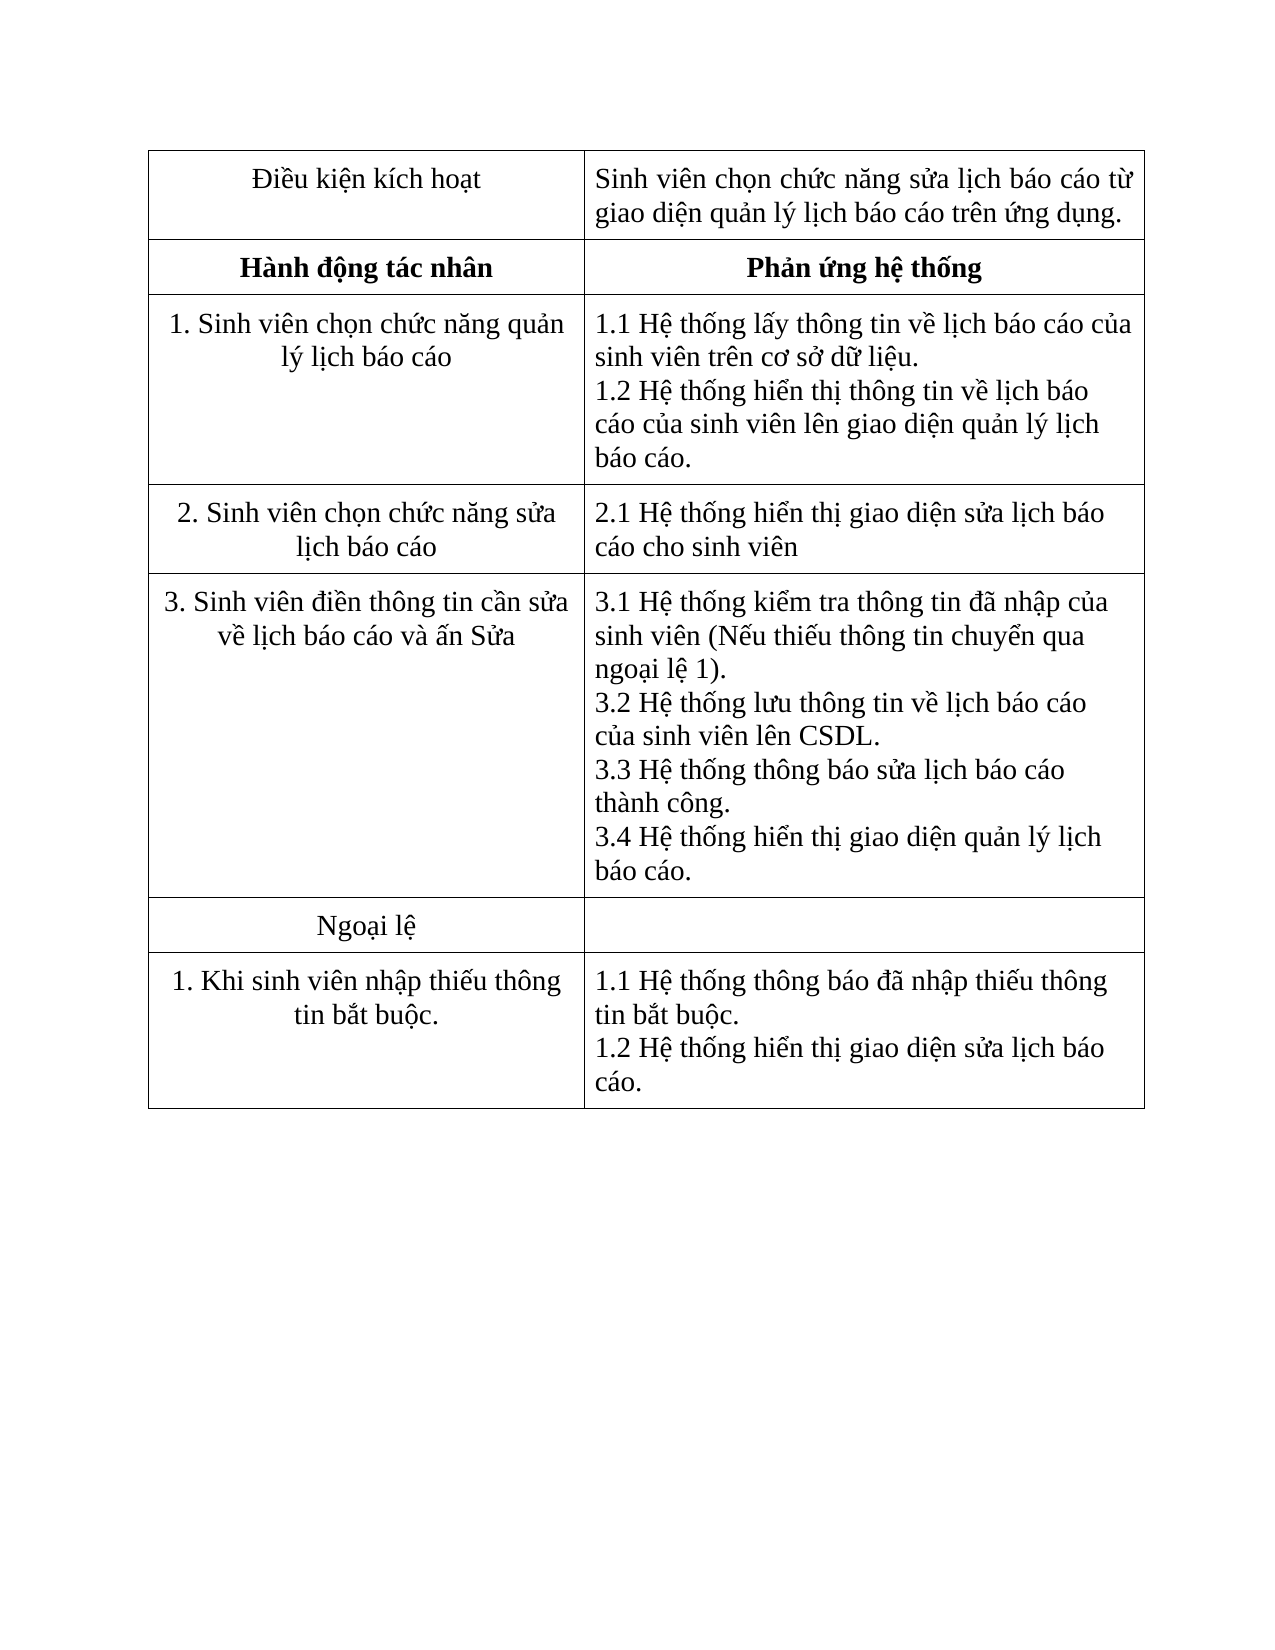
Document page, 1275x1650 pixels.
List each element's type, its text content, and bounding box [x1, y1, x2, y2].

table_cell Sinh viên chọn chức năng sửa lịch báo cáo từ giao diện quản lý lịch báo cáo trên ứng dụng. [585, 151, 1144, 239]
table_cell 1. Sinh viên chọn chức năng quản lý lịch báo cáo [149, 295, 584, 484]
table_cell 2. Sinh viên chọn chức năng sửa lịch báo cáo [149, 485, 584, 573]
table_cell 2.1 Hệ thống hiển thị giao diện sửa lịch báo cáo cho sinh viên [585, 485, 1144, 573]
table_cell 3.1 Hệ thống kiểm tra thông tin đã nhập của sinh viên (Nếu thiếu thông tin chuyển qua ngoại lệ 1). 3.2 Hệ thống lưu thông tin về lịch báo cáo của sinh viên lên CSDL. 3.3 Hệ thống thông báo sửa lịch báo cáo thành công. 3.4 Hệ thống hiển thị giao diện quản lý lịch báo cáo. [585, 574, 1144, 897]
table_cell Ngoại lệ [149, 898, 584, 952]
table_cell Phản ứng hệ thống [585, 240, 1144, 294]
table_cell 3. Sinh viên điền thông tin cần sửa về lịch báo cáo và ấn Sửa [149, 574, 584, 897]
table_cell 1.1 Hệ thống lấy thông tin về lịch báo cáo của sinh viên trên cơ sở dữ liệu. 1.2 Hệ thống hiển thị thông tin về lịch báo cáo của sinh viên lên giao diện quản lý lịch báo cáo. [585, 295, 1144, 484]
table_cell Điều kiện kích hoạt [149, 151, 584, 239]
table_cell [585, 898, 1144, 952]
table_cell 1. Khi sinh viên nhập thiếu thông tin bắt buộc. [149, 953, 584, 1108]
table_cell Hành động tác nhân [149, 240, 584, 294]
table_cell 1.1 Hệ thống thông báo đã nhập thiếu thông tin bắt buộc. 1.2 Hệ thống hiển thị giao diện sửa lịch báo cáo. [585, 953, 1144, 1108]
